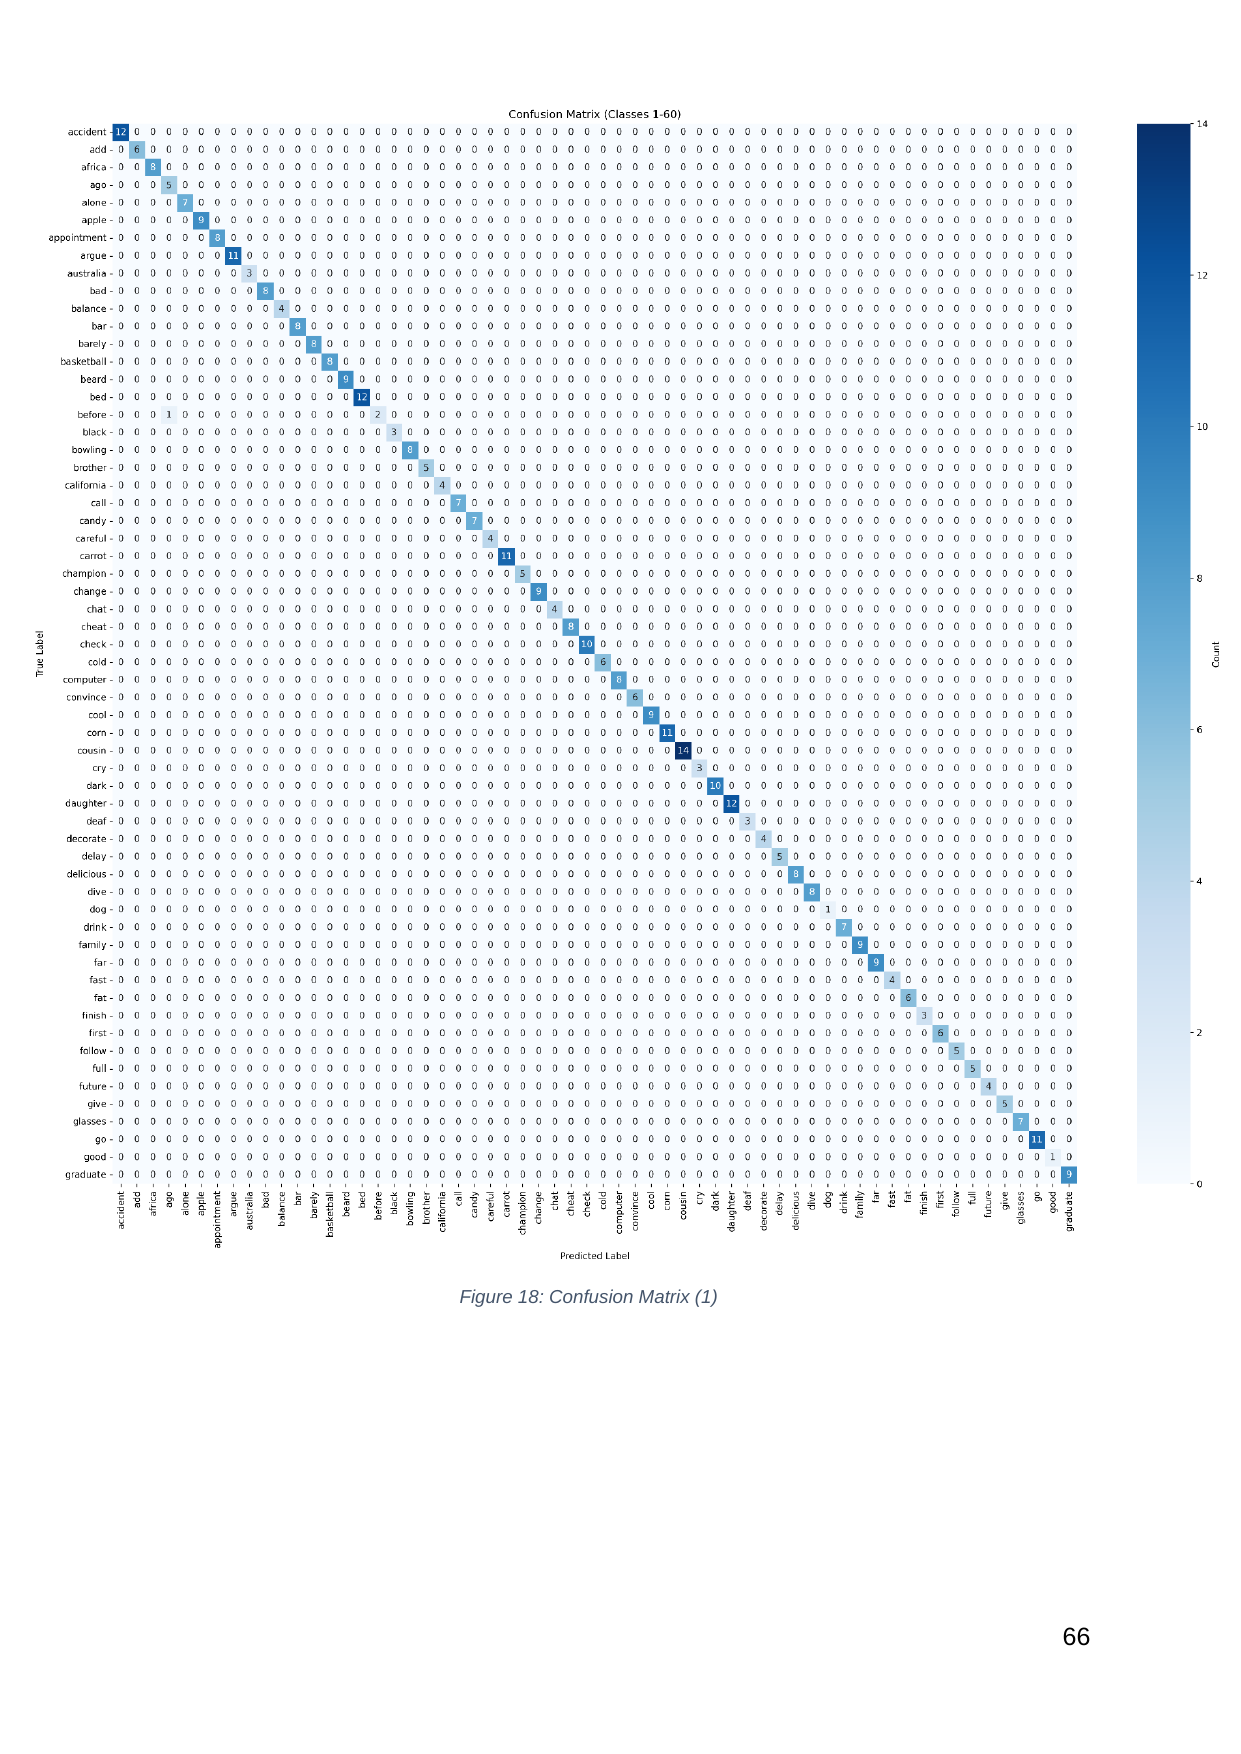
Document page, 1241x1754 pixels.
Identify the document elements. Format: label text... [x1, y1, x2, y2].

text Figure 18: Confusion Matrix (1) [89, 1286, 1090, 1308]
picture [29, 103, 1227, 1267]
